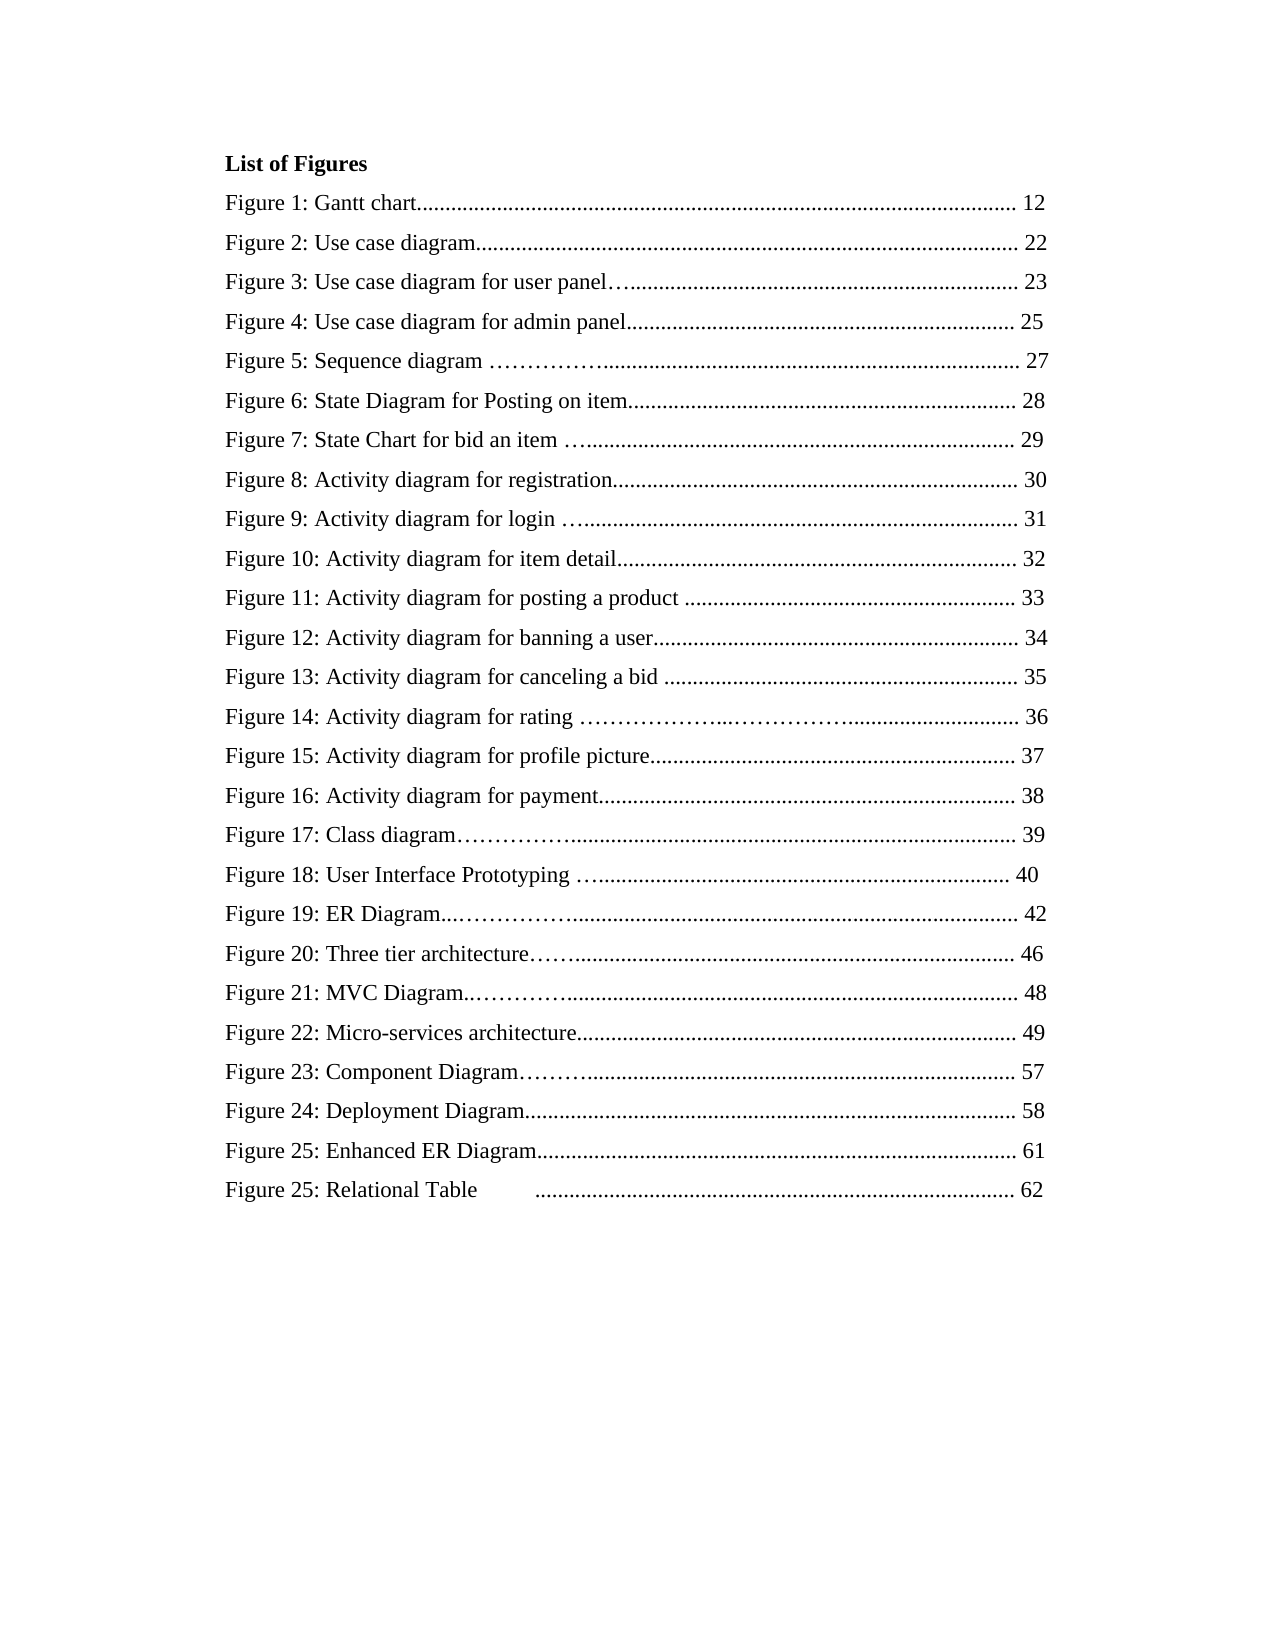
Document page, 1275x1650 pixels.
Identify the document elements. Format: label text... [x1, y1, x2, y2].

text Figure 23: Component Diagram………........................................................................... 57 [225, 1058, 1125, 1084]
text Figure 15: Activity diagram for profile picture................................................................ 37 [225, 742, 1125, 768]
text Figure 5: Sequence diagram ……………......................................................................... 27 [225, 347, 1125, 374]
text Figure 10: Activity diagram for item detail...................................................................... 32 [225, 545, 1125, 571]
text Figure 8: Activity diagram for registration....................................................................... 30 [225, 466, 1125, 492]
text Figure 4: Use case diagram for admin panel.................................................................... 25 [225, 308, 1125, 334]
text Figure 21: MVC Diagram..…………............................................................................... 48 [225, 979, 1125, 1005]
text Figure 13: Activity diagram for canceling a bid .............................................................. 35 [225, 663, 1125, 689]
text Figure 12: Activity diagram for banning a user................................................................ 34 [225, 624, 1125, 650]
text Figure 25: Enhanced ER Diagram.................................................................................... 61 [225, 1137, 1125, 1163]
text Figure 18: User Interface Prototyping …........................................................................ 40 [225, 861, 1125, 887]
text Figure 22: Micro-services architecture............................................................................. 49 [225, 1018, 1125, 1045]
text Figure 3: Use case diagram for user panel….................................................................... 23 [225, 268, 1125, 295]
text Figure 9: Activity diagram for login …............................................................................ 31 [225, 505, 1125, 532]
text Figure 16: Activity diagram for payment......................................................................... 38 [225, 782, 1125, 808]
text Figure 6: State Diagram for Posting on item.................................................................... 28 [225, 387, 1125, 413]
text Figure 14: Activity diagram for rating ………………...…………….............................. 36 [225, 703, 1125, 729]
text Figure 7: State Chart for bid an item …........................................................................... 29 [225, 426, 1125, 453]
text Figure 20: Three tier architecture……............................................................................. 46 [225, 939, 1125, 966]
text Figure 25: Relational Table .................................................................................... 62 [225, 1176, 1125, 1203]
text Figure 24: Deployment Diagram...................................................................................... 58 [225, 1097, 1125, 1124]
text Figure 1: Gantt chart......................................................................................................... 12 [225, 189, 1125, 216]
text Figure 2: Use case diagram............................................................................................... 22 [225, 229, 1125, 255]
text Figure 17: Class diagram…………….............................................................................. 39 [225, 821, 1125, 847]
text List of Figures [225, 150, 1125, 176]
text Figure 11: Activity diagram for posting a product .......................................................... 33 [225, 584, 1125, 611]
text Figure 19: ER Diagram...…………….............................................................................. 42 [225, 900, 1125, 926]
